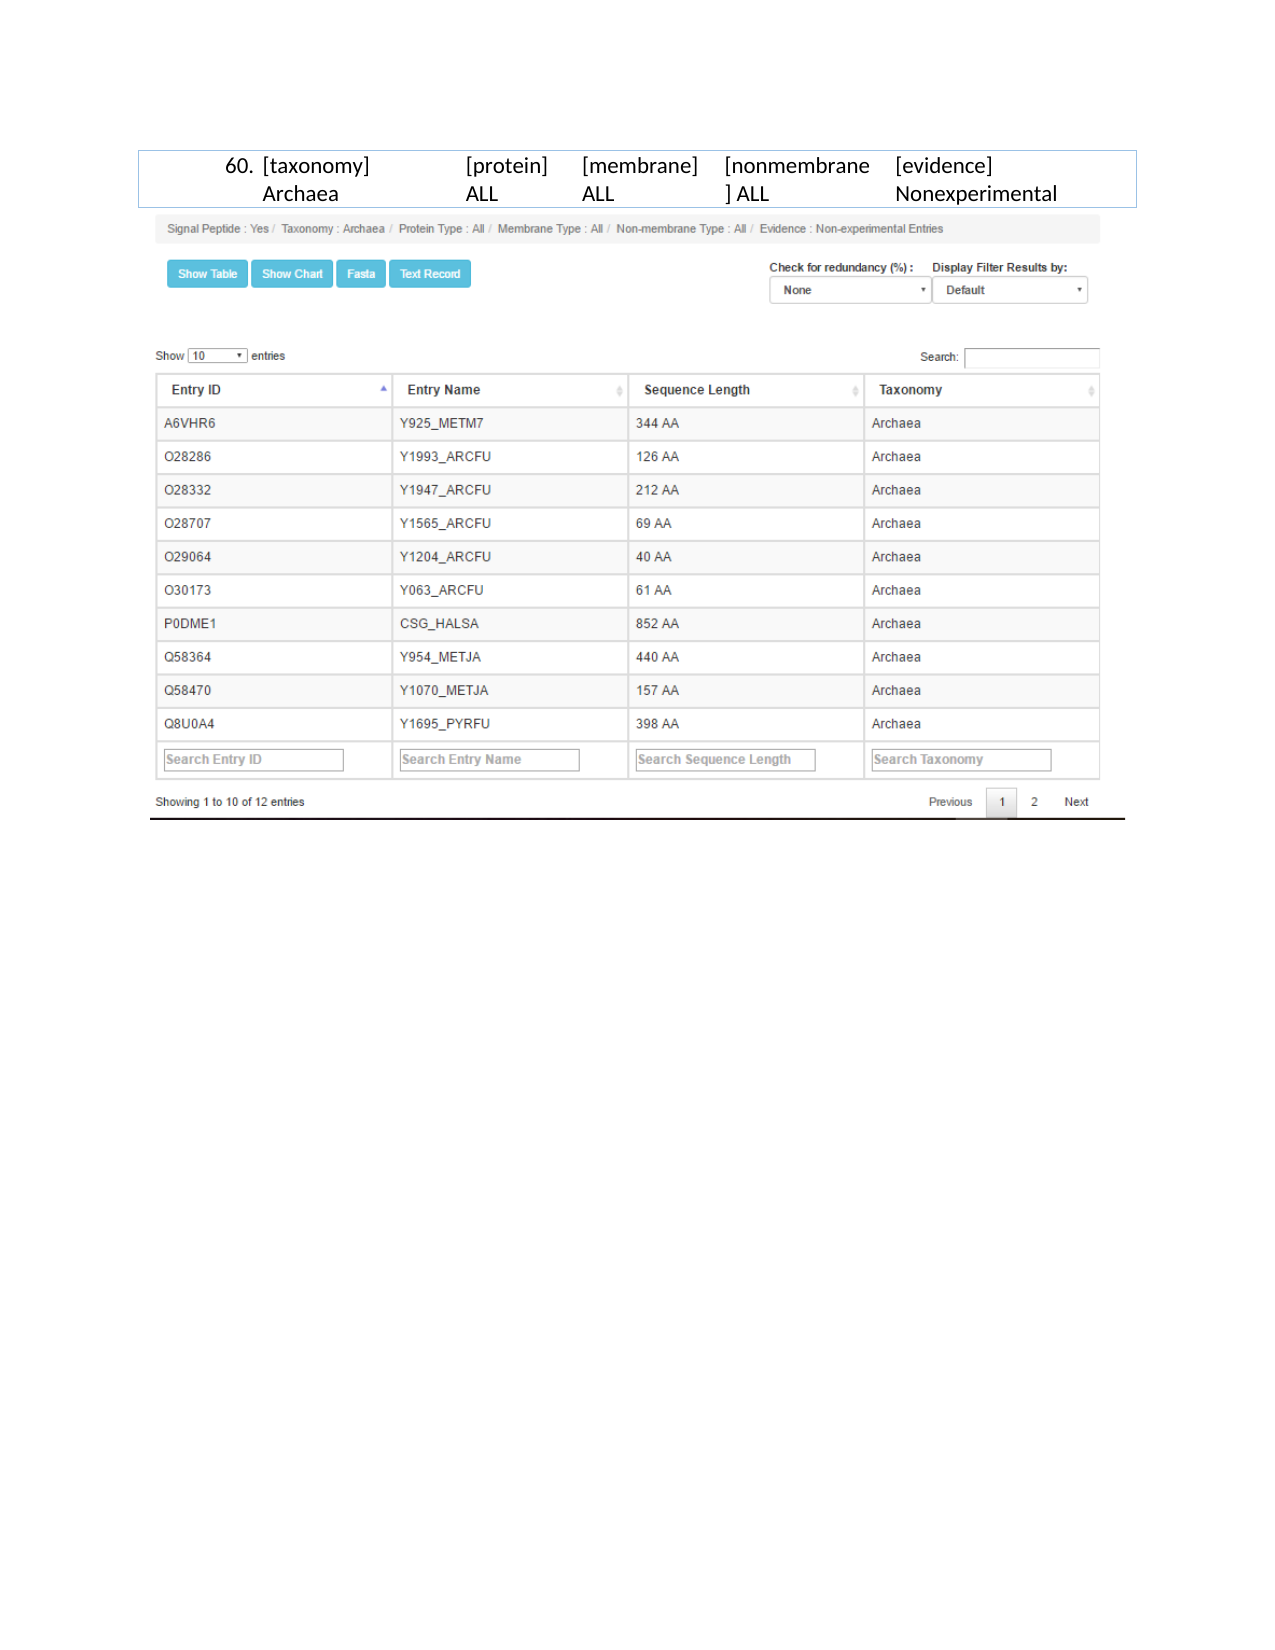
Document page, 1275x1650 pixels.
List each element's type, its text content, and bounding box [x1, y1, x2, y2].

table_header [evidence] Nonexperimental [884, 151, 1113, 207]
picture [150, 208, 1125, 820]
table_header [membrane] ALL [571, 151, 713, 207]
table_header [nonmembrane] ALL [713, 151, 884, 207]
table_header [taxonomy] Archaea [139, 151, 454, 207]
table_header [1113, 151, 1136, 207]
table_header [protein] ALL [454, 151, 571, 207]
